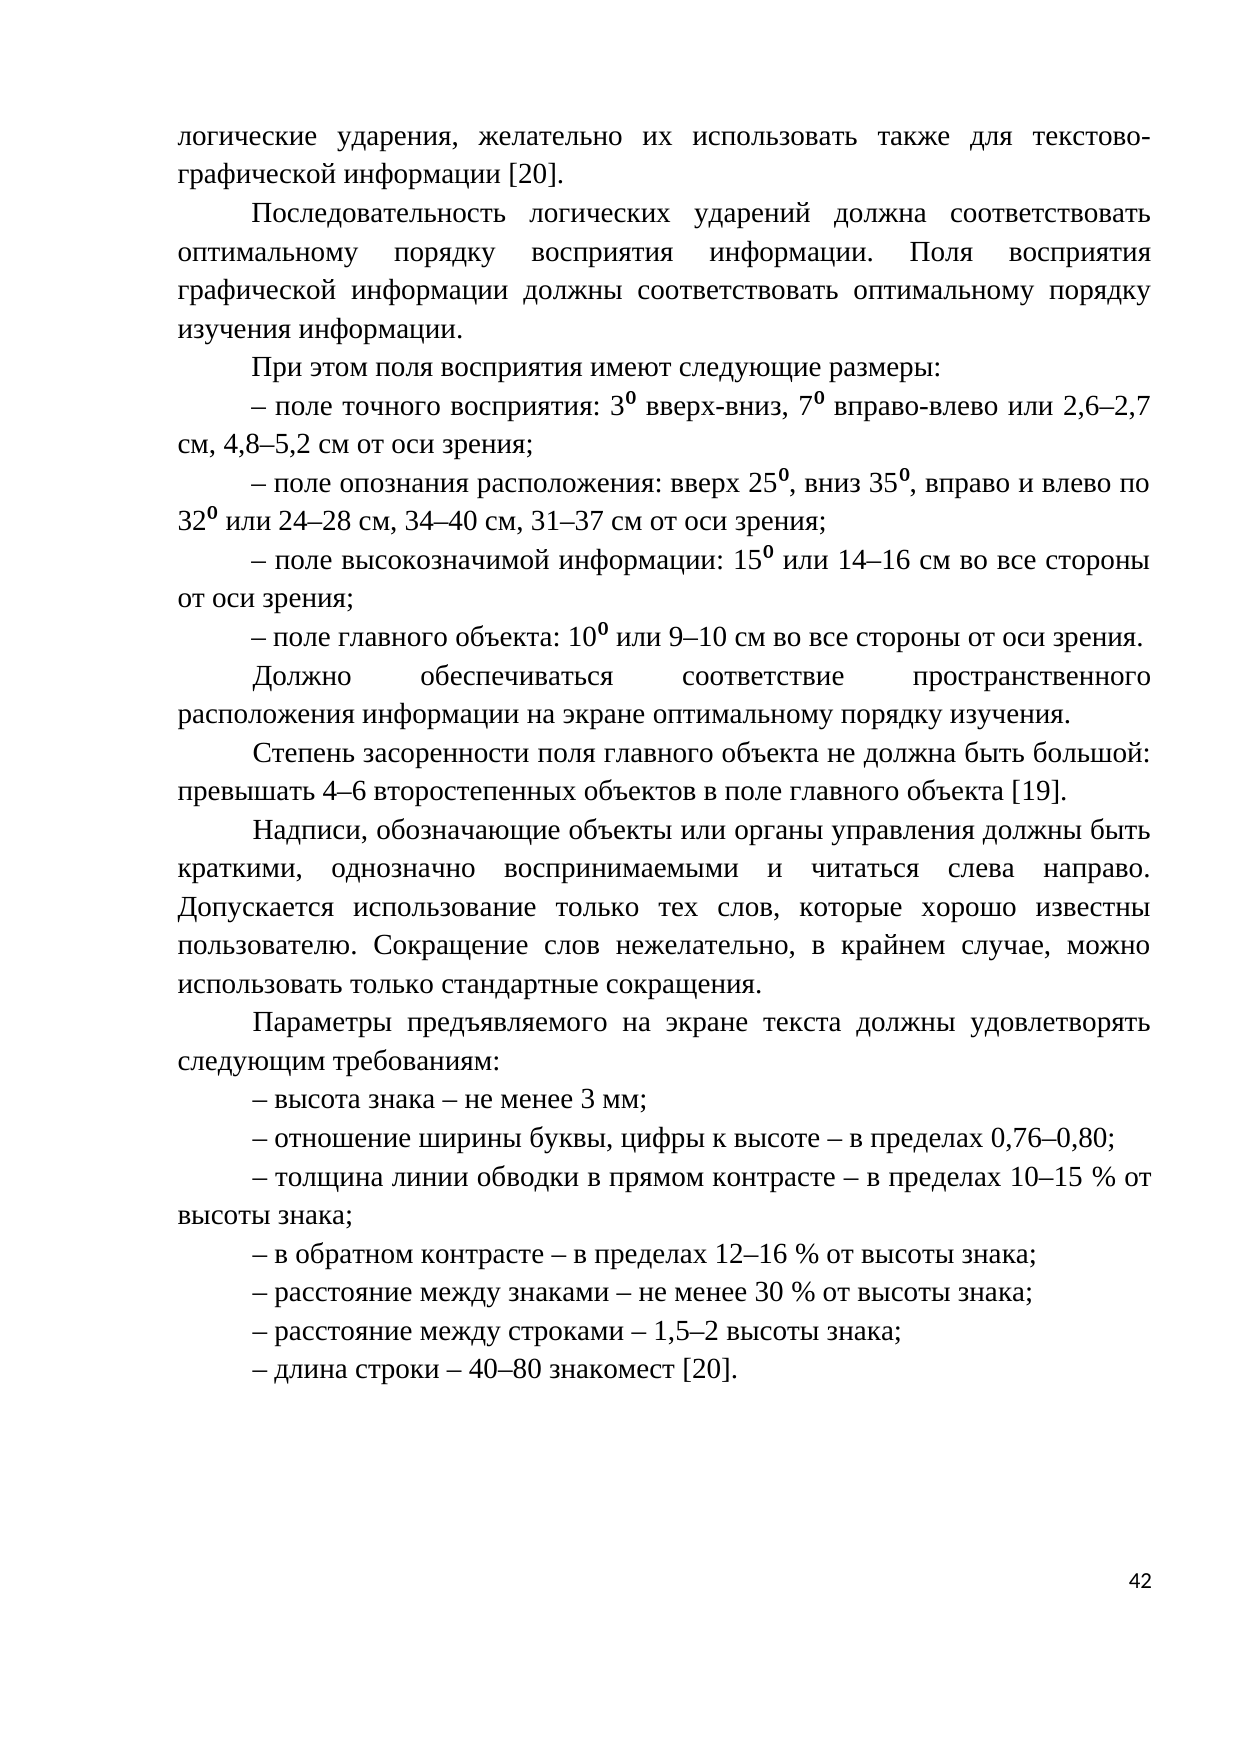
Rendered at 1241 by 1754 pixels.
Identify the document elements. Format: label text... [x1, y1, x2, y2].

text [177, 118, 1152, 190]
text Должно обеспечиваться соответствие пространственного расположения информации на экране оптимальному порядку изучения. [177, 658, 1152, 730]
text Надписи, обозначающие объекты или органы управления должны быть краткими, однозначно воспринимаемыми и читаться слева направо. Допускается использование только тех слов, которые хорошо известны пользователю. Сокращение слов нежелательно, в крайнем случае, можно использовать только стандартные сокращения. [177, 812, 1152, 999]
text Последовательность логических ударений должна соответствовать оптимальному порядку восприятия информации. Поля восприятия графической информации должны соответствовать оптимальному порядку изучения информации. [177, 195, 1152, 344]
text Параметры предъявляемого на экране текста должны удовлетворять следующим требованиям: [177, 1004, 1152, 1077]
text – длина строки – 40–80 знакомест [20]. [177, 1351, 1152, 1385]
text Степень засоренности поля главного объекта не должна быть большой: превышать 4–6 второстепенных объектов в поле главного объекта [19]. [177, 735, 1152, 807]
text При этом поля восприятия имеют следующие размеры: [177, 349, 1152, 383]
text – поле высокозначимой информации: 15⁰ или 14–16 см во все стороны от оси зрения; [177, 542, 1152, 614]
text – поле точного восприятия: 3⁰ вверх-вниз, 7⁰ вправо-влево или 2,6–2,7 см, 4,8–5,2 см от оси зрения; [177, 388, 1152, 460]
text – поле главного объекта: 10⁰ или 9–10 см во все стороны от оси зрения. [177, 619, 1152, 653]
text – расстояние между строками – 1,5–2 высоты знака; [177, 1313, 1152, 1346]
text – поле опознания расположения: вверх 25⁰, вниз 35⁰, вправо и влево по 32⁰ или 24–28 см, 34–40 см, 31–37 см от оси зрения; [177, 465, 1152, 537]
text – отношение ширины буквы, цифры к высоте – в пределах 0,76–0,80; [177, 1120, 1152, 1154]
text – высота знака – не менее 3 мм; [177, 1082, 1152, 1115]
text – в обратном контрасте – в пределах 12–16 % от высоты знака; [177, 1236, 1152, 1269]
text – расстояние между знаками – не менее 30 % от высоты знака; [177, 1274, 1152, 1308]
text – толщина линии обводки в прямом контрасте – в пределах 10–15 % от высоты знака; [177, 1159, 1152, 1231]
